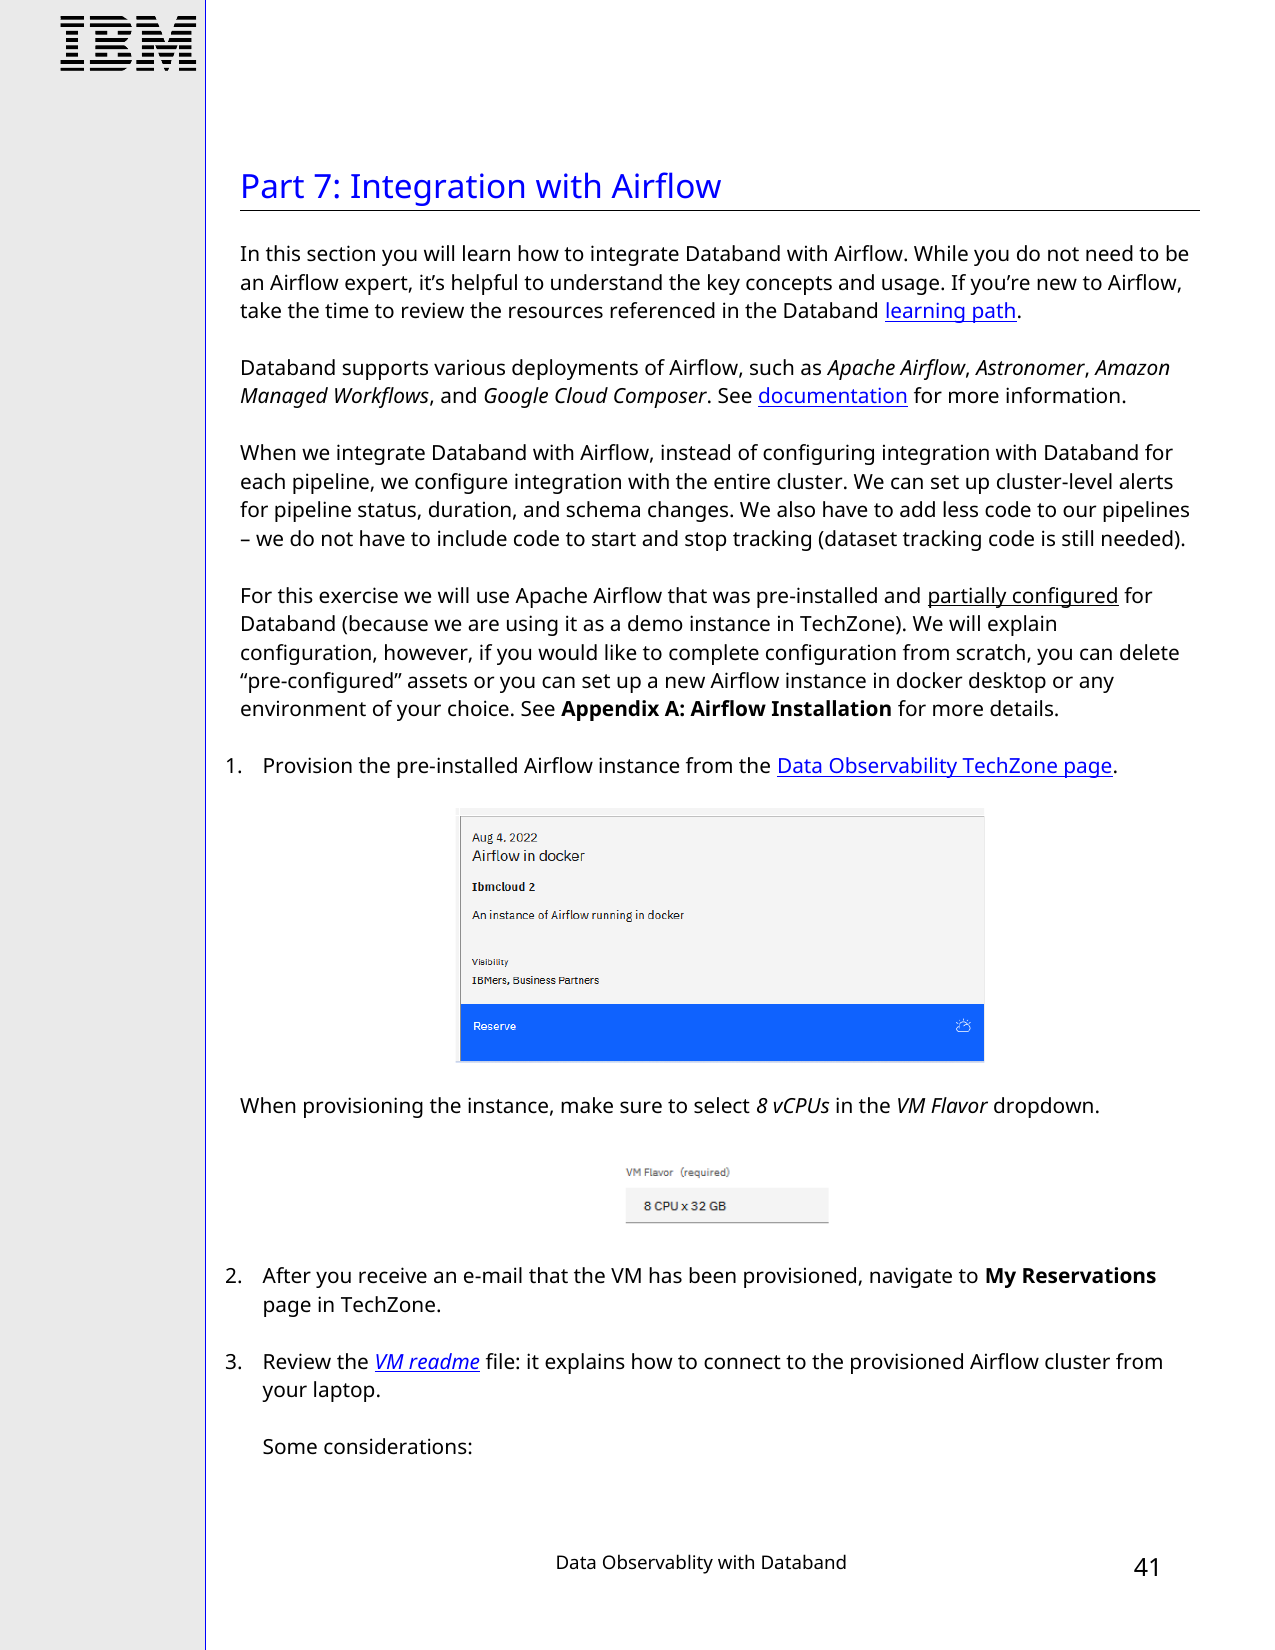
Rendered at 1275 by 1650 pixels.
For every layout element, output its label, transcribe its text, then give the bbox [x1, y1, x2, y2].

subtitle Part 7: Integration with Airflow [240, 162, 1200, 210]
picture [611, 1147, 829, 1234]
text In this section you will learn how to integrate Databand with Airflow. While you do not need to be an Airflow expert, it’s helpful to understand the key concepts and usage. If you’re new to Airflow, take the time to review the resources referenced in the Databand learning path. [240, 239, 1200, 325]
text When we integrate Databand with Airflow, instead of configuring integration with Databand for each pipeline, we configure integration with the entire cluster. We can set up cluster-level alerts for pipeline status, duration, and schema changes. We also have to add less code to our pipelines – we do not have to include code to start and stop tracking (dataset tracking code is still needed). [240, 438, 1200, 552]
text Databand supports various deployments of Airflow, such as Apache Airflow, Astronomer, Amazon Managed Workflows, and Google Cloud Composer. See documentation for more information. [240, 353, 1200, 410]
text For this exercise we will use Apache Airflow that was pre-installed and partially configured for Databand (because we are using it as a demo instance in TechZone). We will explain configuration, however, if you would like to complete configuration from scratch, you can delete “pre-configured” assets or you can set up a new Airflow instance in docker desktop or any environment of your choice. See Appendix A: Airflow Installation for more details. [240, 581, 1200, 723]
list Provision the pre-installed Airflow instance from the Data Observability TechZone page. [225, 751, 1200, 780]
picture [60, 16, 197, 71]
text When provisioning the instance, make sure to select 8 vCPUs in the VM Flavor dropdown. [240, 1091, 1200, 1119]
list After you receive an e-mail that the VM has been provisioned, navigate to My Reservations page in TechZone. [225, 1262, 1200, 1318]
text Some considerations: [262, 1432, 1200, 1461]
list Review the VM readme file: it explains how to connect to the provisioned Airflow cluster from your laptop. [225, 1347, 1200, 1404]
picture [455, 808, 985, 1063]
